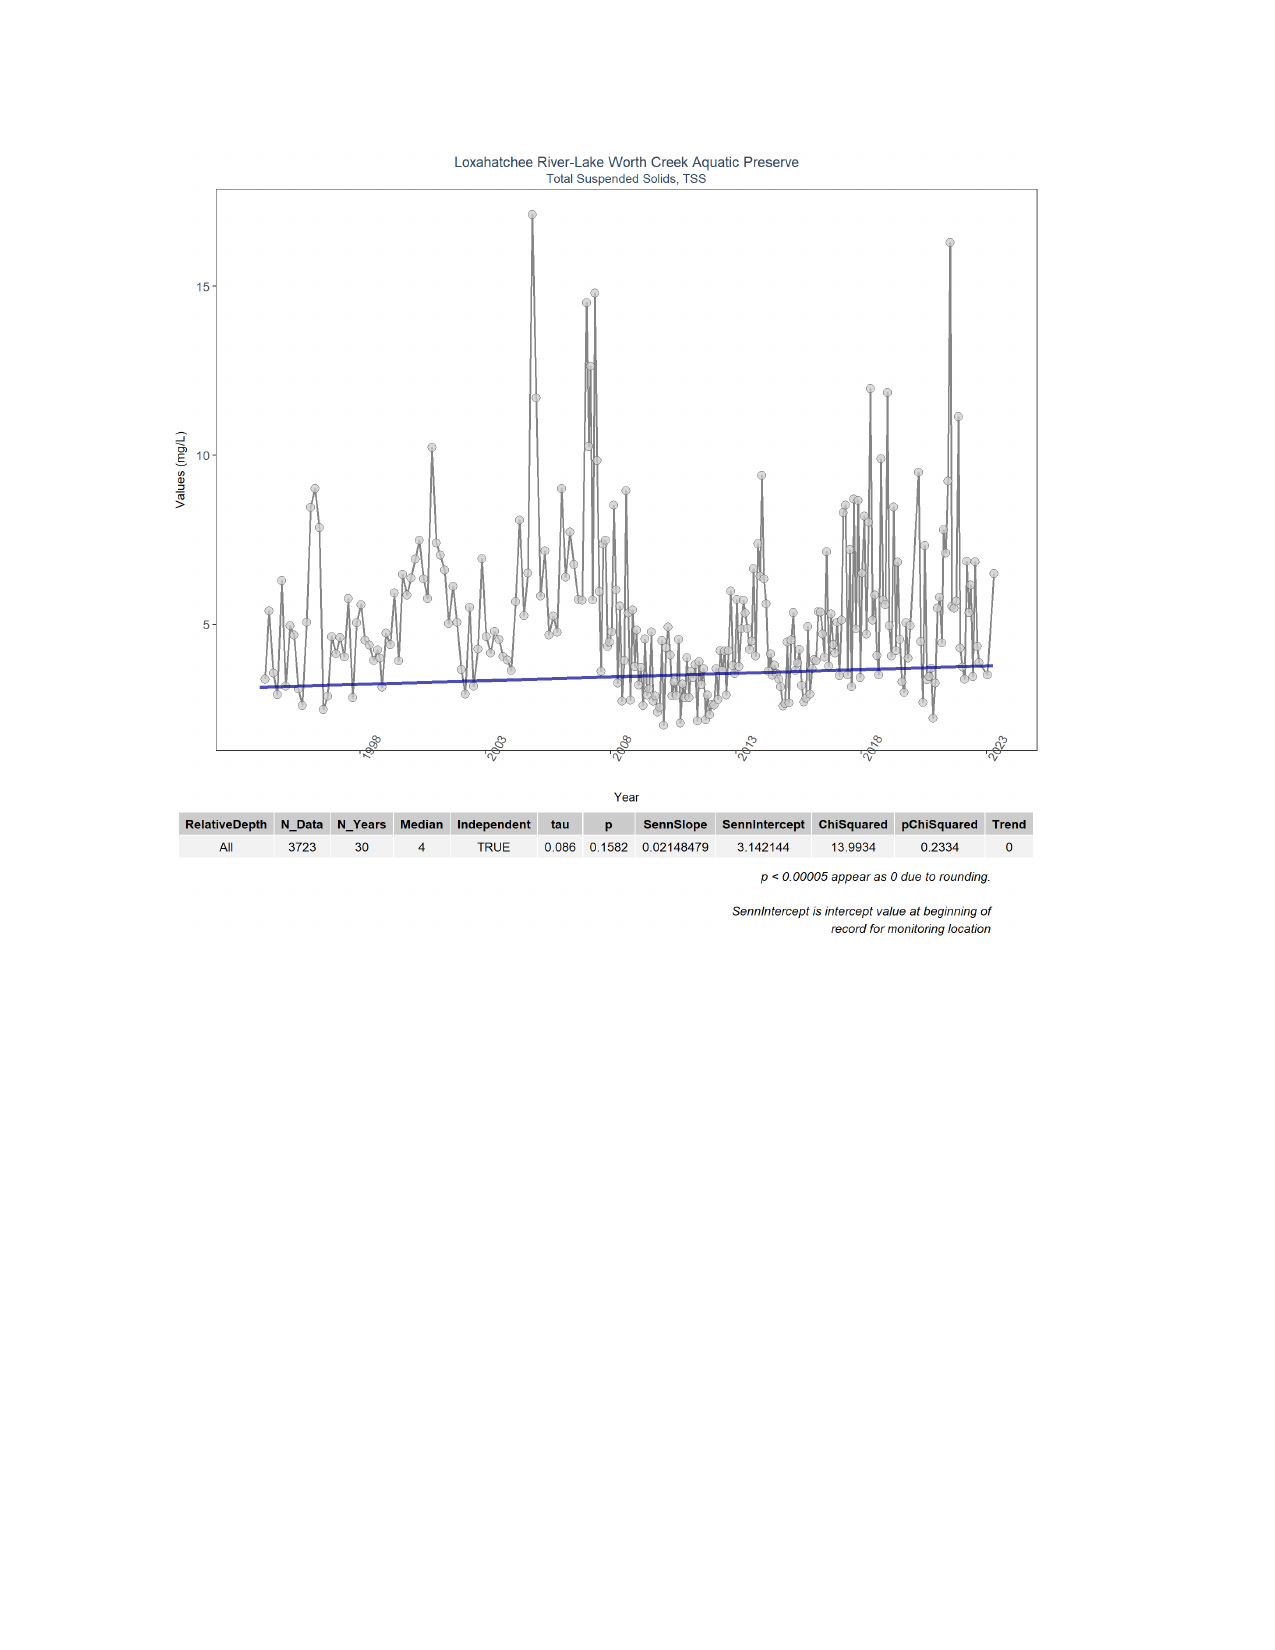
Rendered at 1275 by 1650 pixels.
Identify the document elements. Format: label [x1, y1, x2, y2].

picture [168, 150, 1044, 938]
